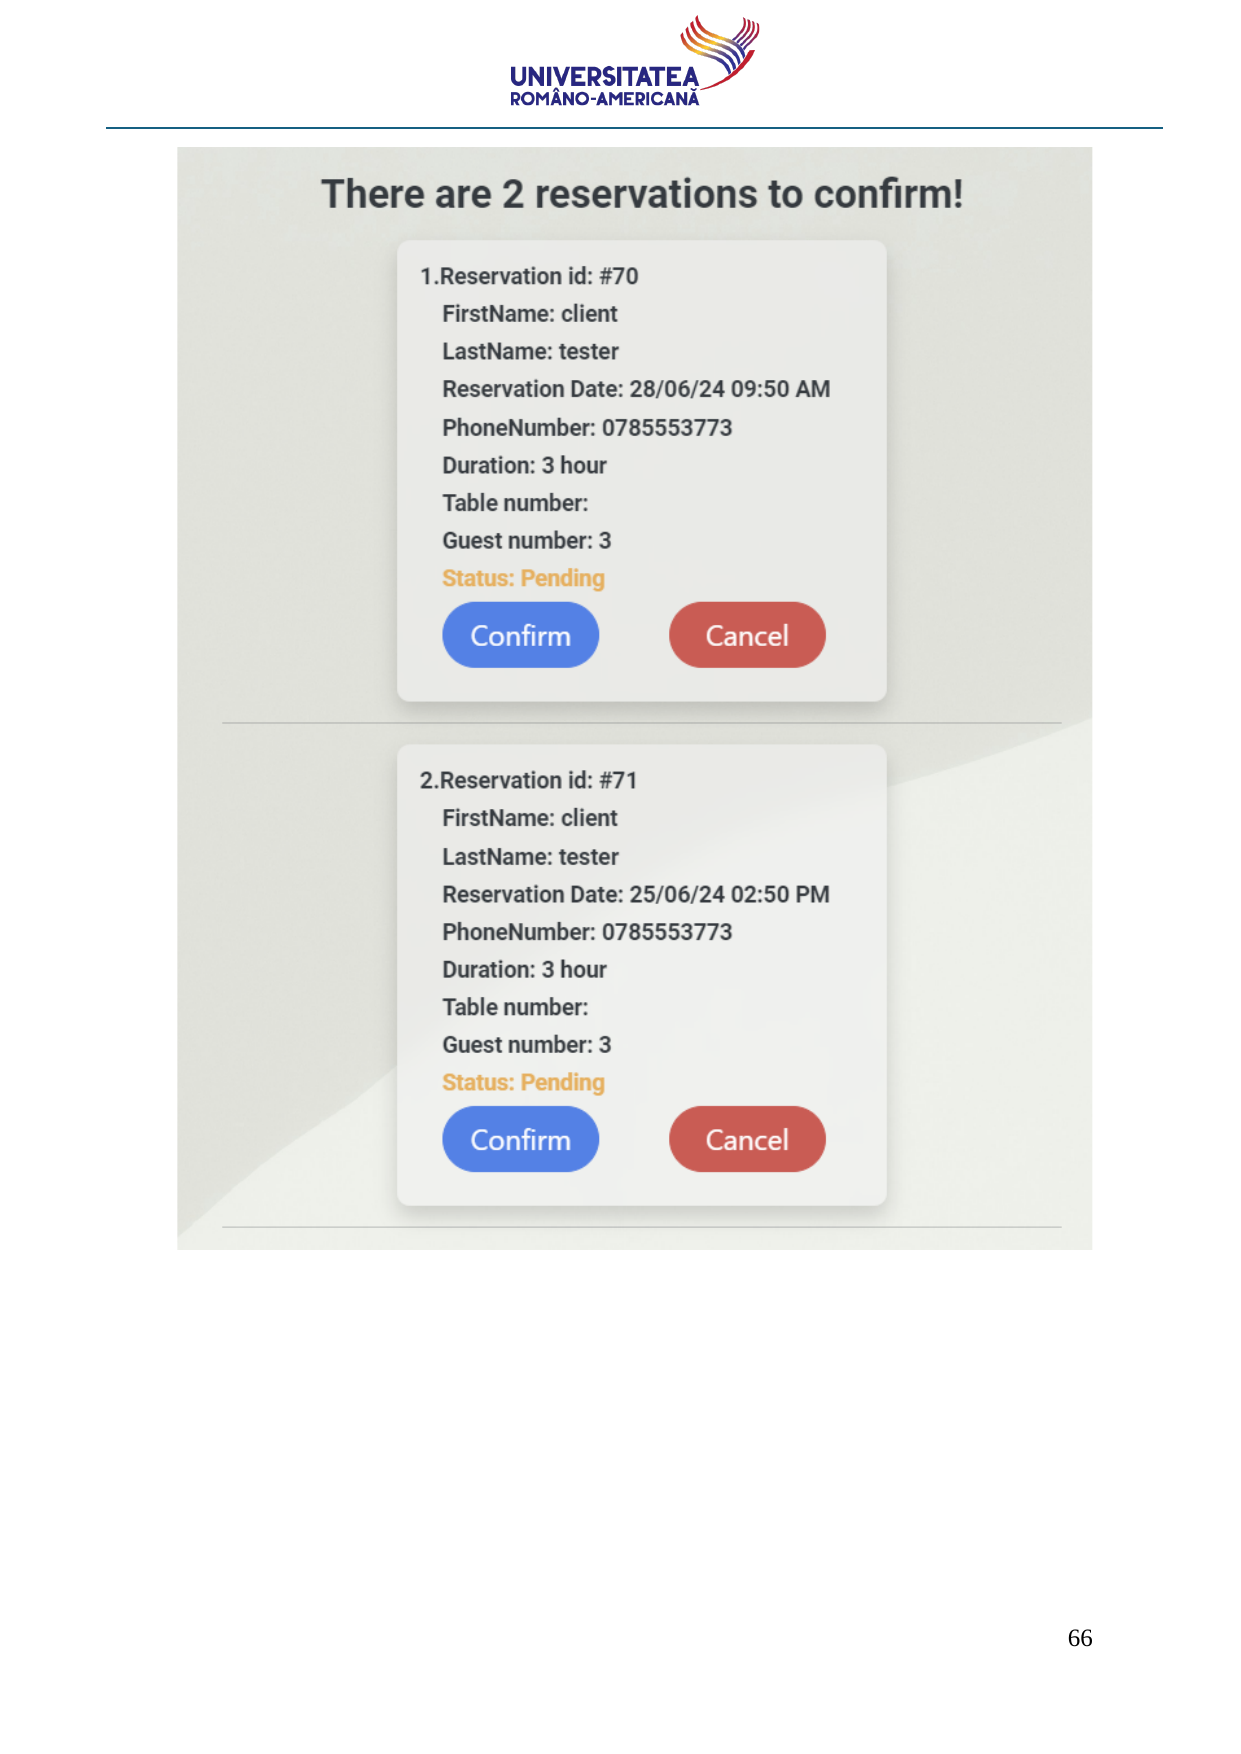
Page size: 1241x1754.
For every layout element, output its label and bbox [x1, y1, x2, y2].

picture [177, 147, 1093, 1250]
picture [507, 12, 763, 109]
